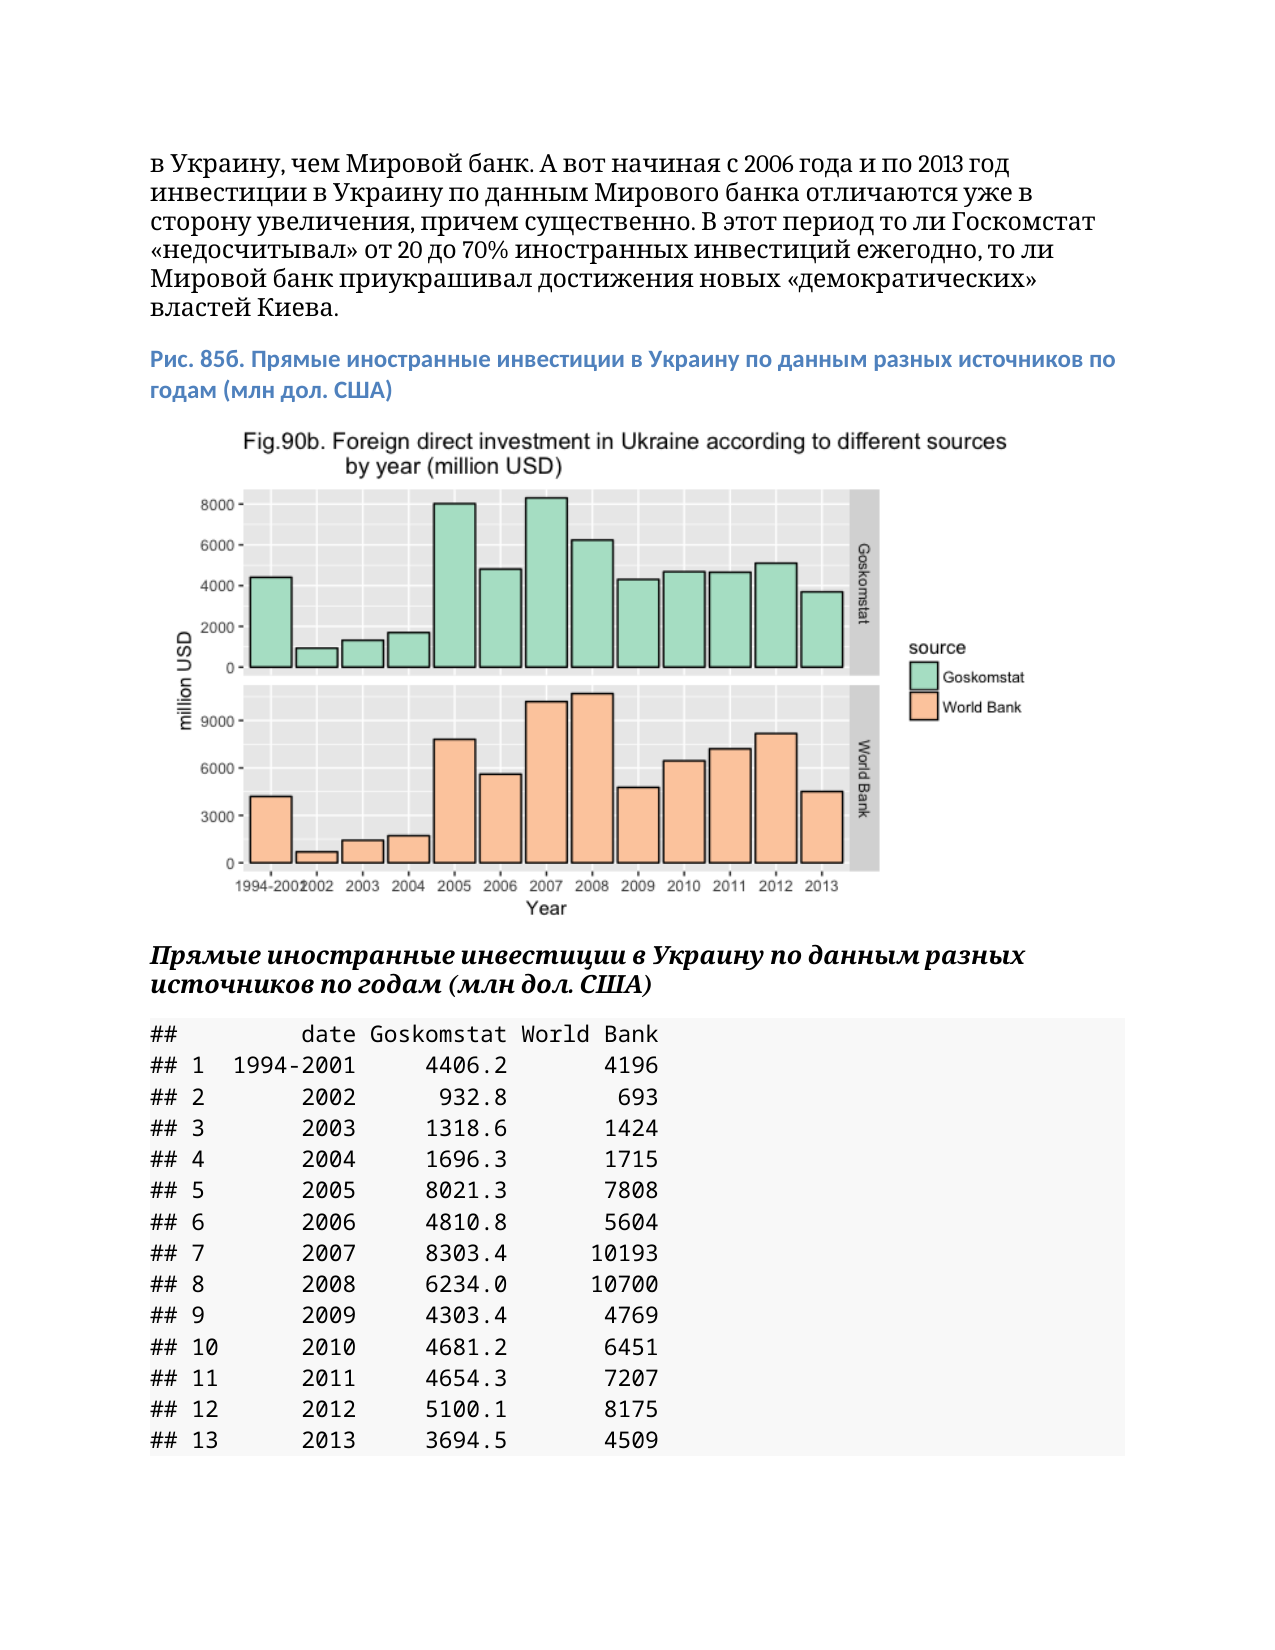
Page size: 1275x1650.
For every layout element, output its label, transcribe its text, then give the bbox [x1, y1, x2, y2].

picture [168, 423, 1044, 924]
text Прямые иностранные инвестиции в Украину по данным разных источников по годам (млн дол. США) [150, 942, 1125, 999]
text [150, 150, 1125, 322]
subtitle Рис. 85б. Прямые иностранные инвестиции в Украину по данным разных источников по годам (млн дол. США) [150, 343, 1125, 404]
text ## date Goskomstat World Bank ## 1 1994-2001 4406.2 4196 ## 2 2002 932.8 693 ## 3 2003 1318.6 1424 ## 4 2004 1696.3 1715 ## 5 2005 8021.3 7808 ## 6 2006 4810.8 5604 ## 7 2007 8303.4 10193 ## 8 2008 6234.0 10700 ## 9 2009 4303.4 4769 ## 10 2010 4681.2 6451 ## 11 2011 4654.3 7207 ## 12 2012 5100.1 8175 ## 13 2013 3694.5 4509 [150, 1018, 1125, 1456]
